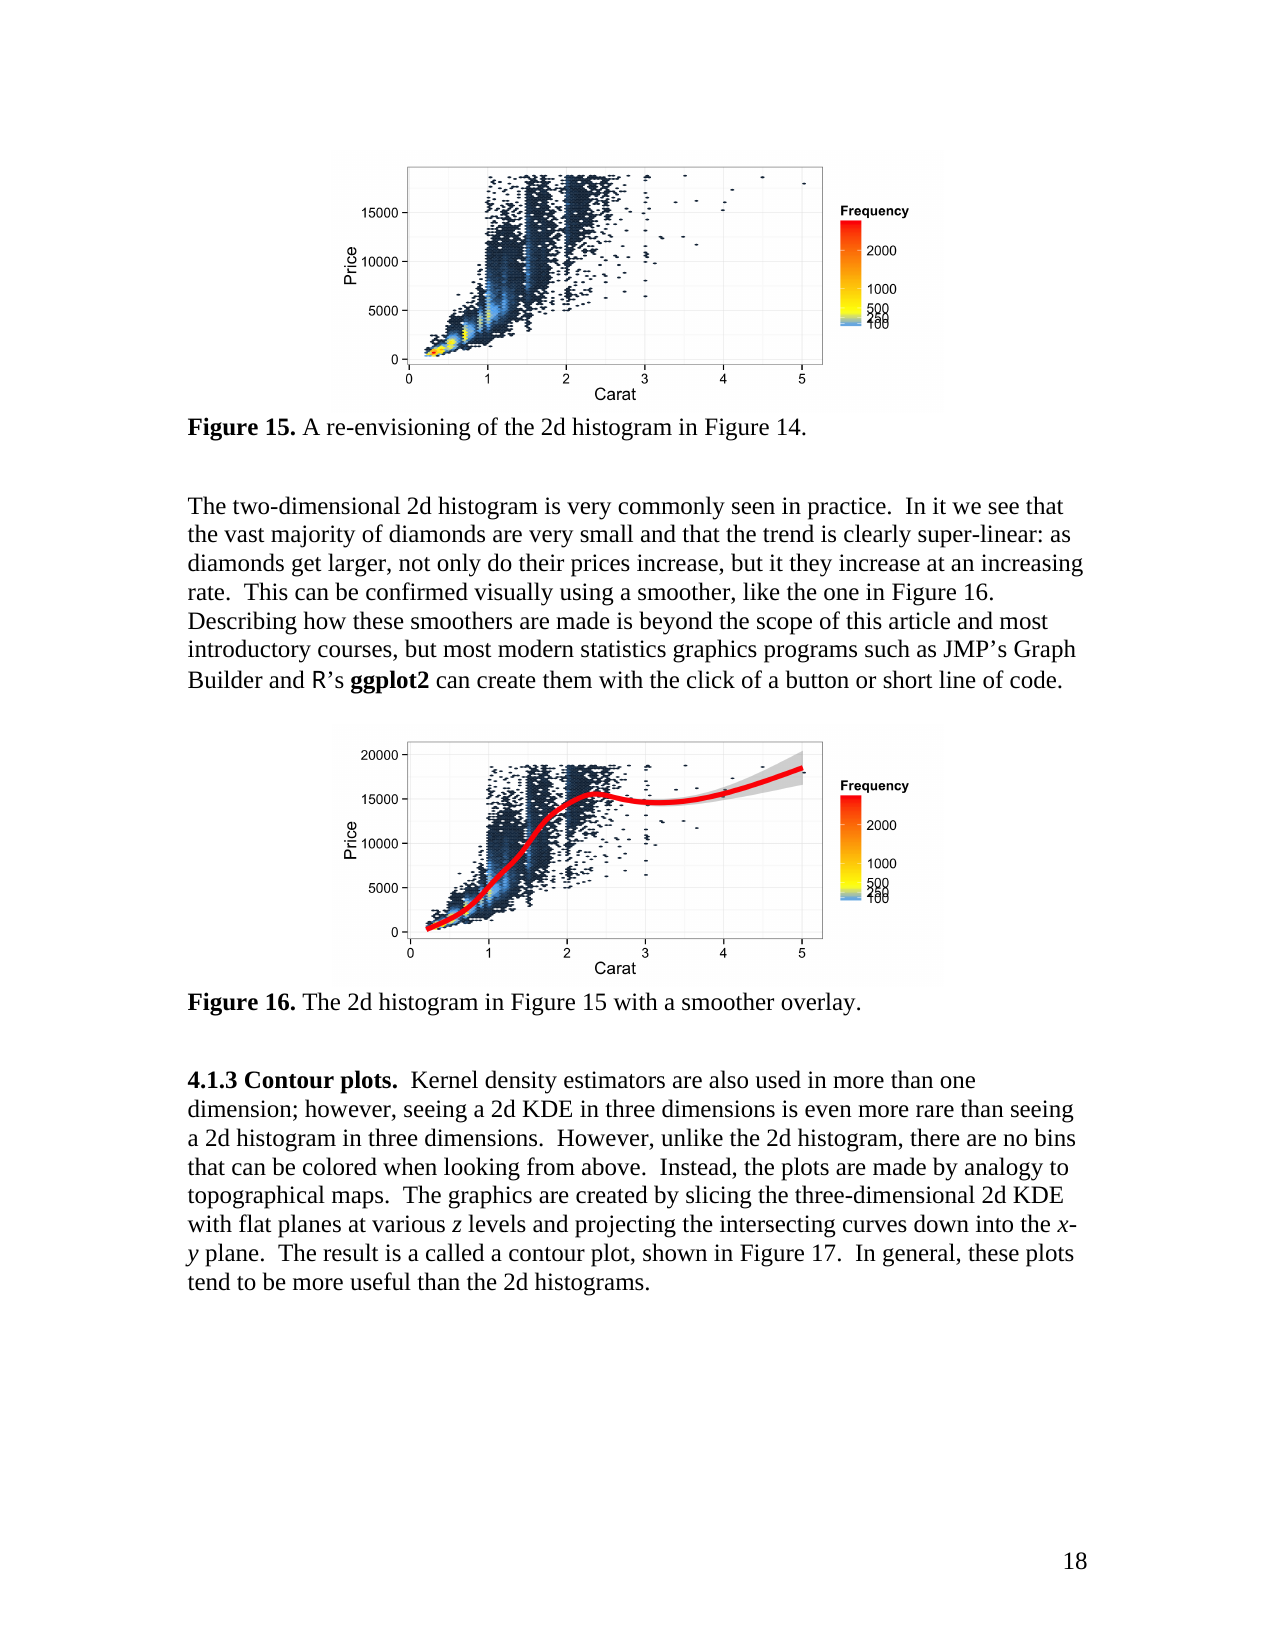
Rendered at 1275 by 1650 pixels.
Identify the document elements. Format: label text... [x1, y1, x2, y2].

picture [331, 150, 944, 413]
text The two-dimensional 2d histogram is very commonly seen in practice. In it we see that the vast majority of diamonds are very small and that the trend is clearly super-linear: as diamonds get larger, not only do their prices increase, but it they increase at an increasing rate. This can be confirmed visually using a smoother, like the one in Figure 16. Describing how these smoothers are made is beyond the scope of this article and most introductory courses, but most modern statistics graphics programs such as JMP’s Graph Builder and R’s ggplot2 can create them with the click of a button or short line of code. [187, 491, 1087, 696]
picture [331, 724, 944, 987]
text 4.1.3 Contour plots. Kernel density estimators are also used in more than one dimension; however, seeing a 2d KDE in three dimensions is even more rare than seeing a 2d histogram in three dimensions. However, unlike the 2d histogram, there are no bins that can be colored when looking from above. Instead, the plots are made by analogy to topographical maps. The graphics are created by slicing the three-dimensional 2d KDE with flat planes at various z levels and projecting the intersecting curves down into the x-y plane. The result is a called a contour plot, shown in Figure 17. In general, these plots tend to be more useful than the 2d histograms. [187, 1065, 1087, 1295]
